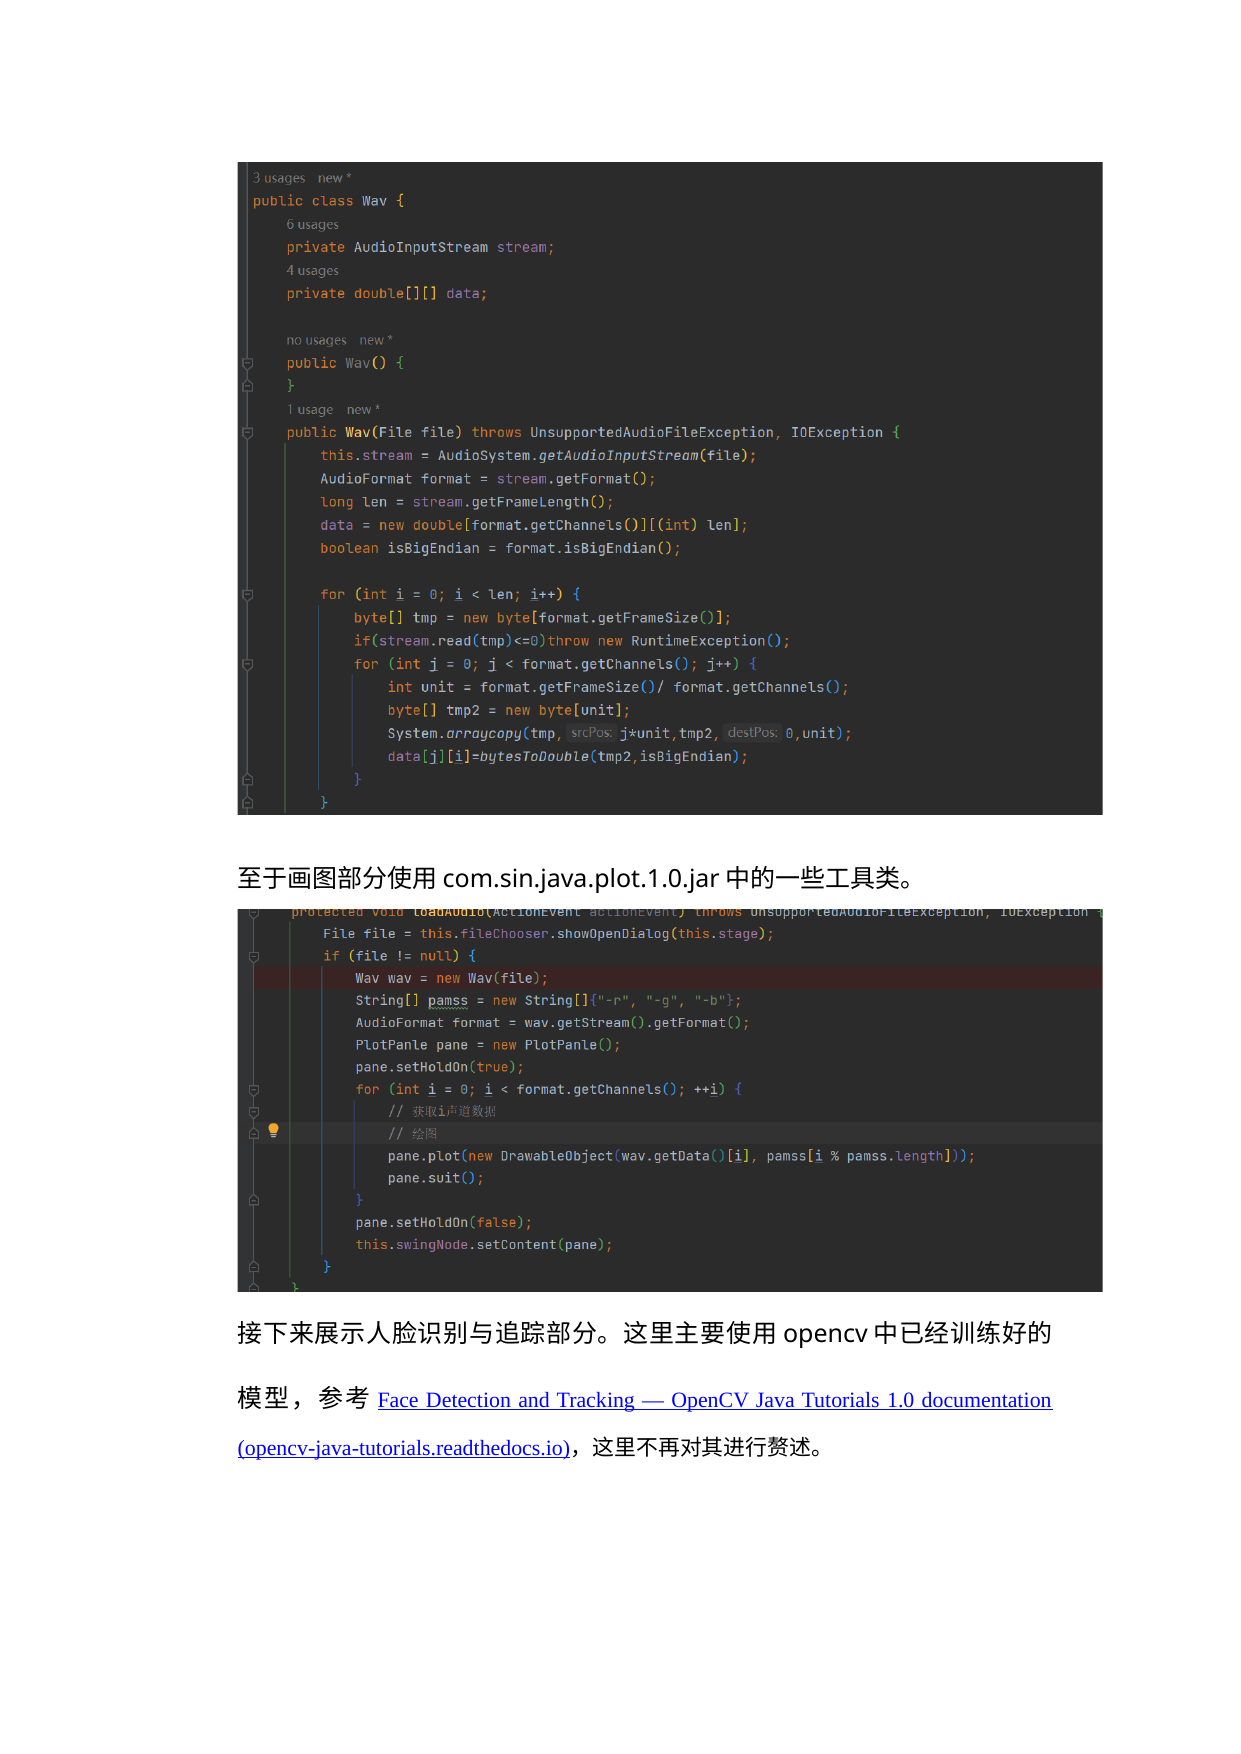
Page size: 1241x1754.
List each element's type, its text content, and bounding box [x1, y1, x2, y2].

text 接下来展示人脸识别与追踪部分。这里主要使用opencv中已经训练好的模型，参考Face Detection and Tracking — OpenCV Java Tutorials 1.0 documentation (opencv-java-tutorials.readthedocs.io)，这里不再对其进行赘述。 [237, 1299, 1053, 1462]
picture [237, 162, 1103, 815]
picture [237, 909, 1103, 1292]
text 至于画图部分使用com.sin.java.plot.1.0.jar中的一些工具类。 [237, 844, 1053, 909]
